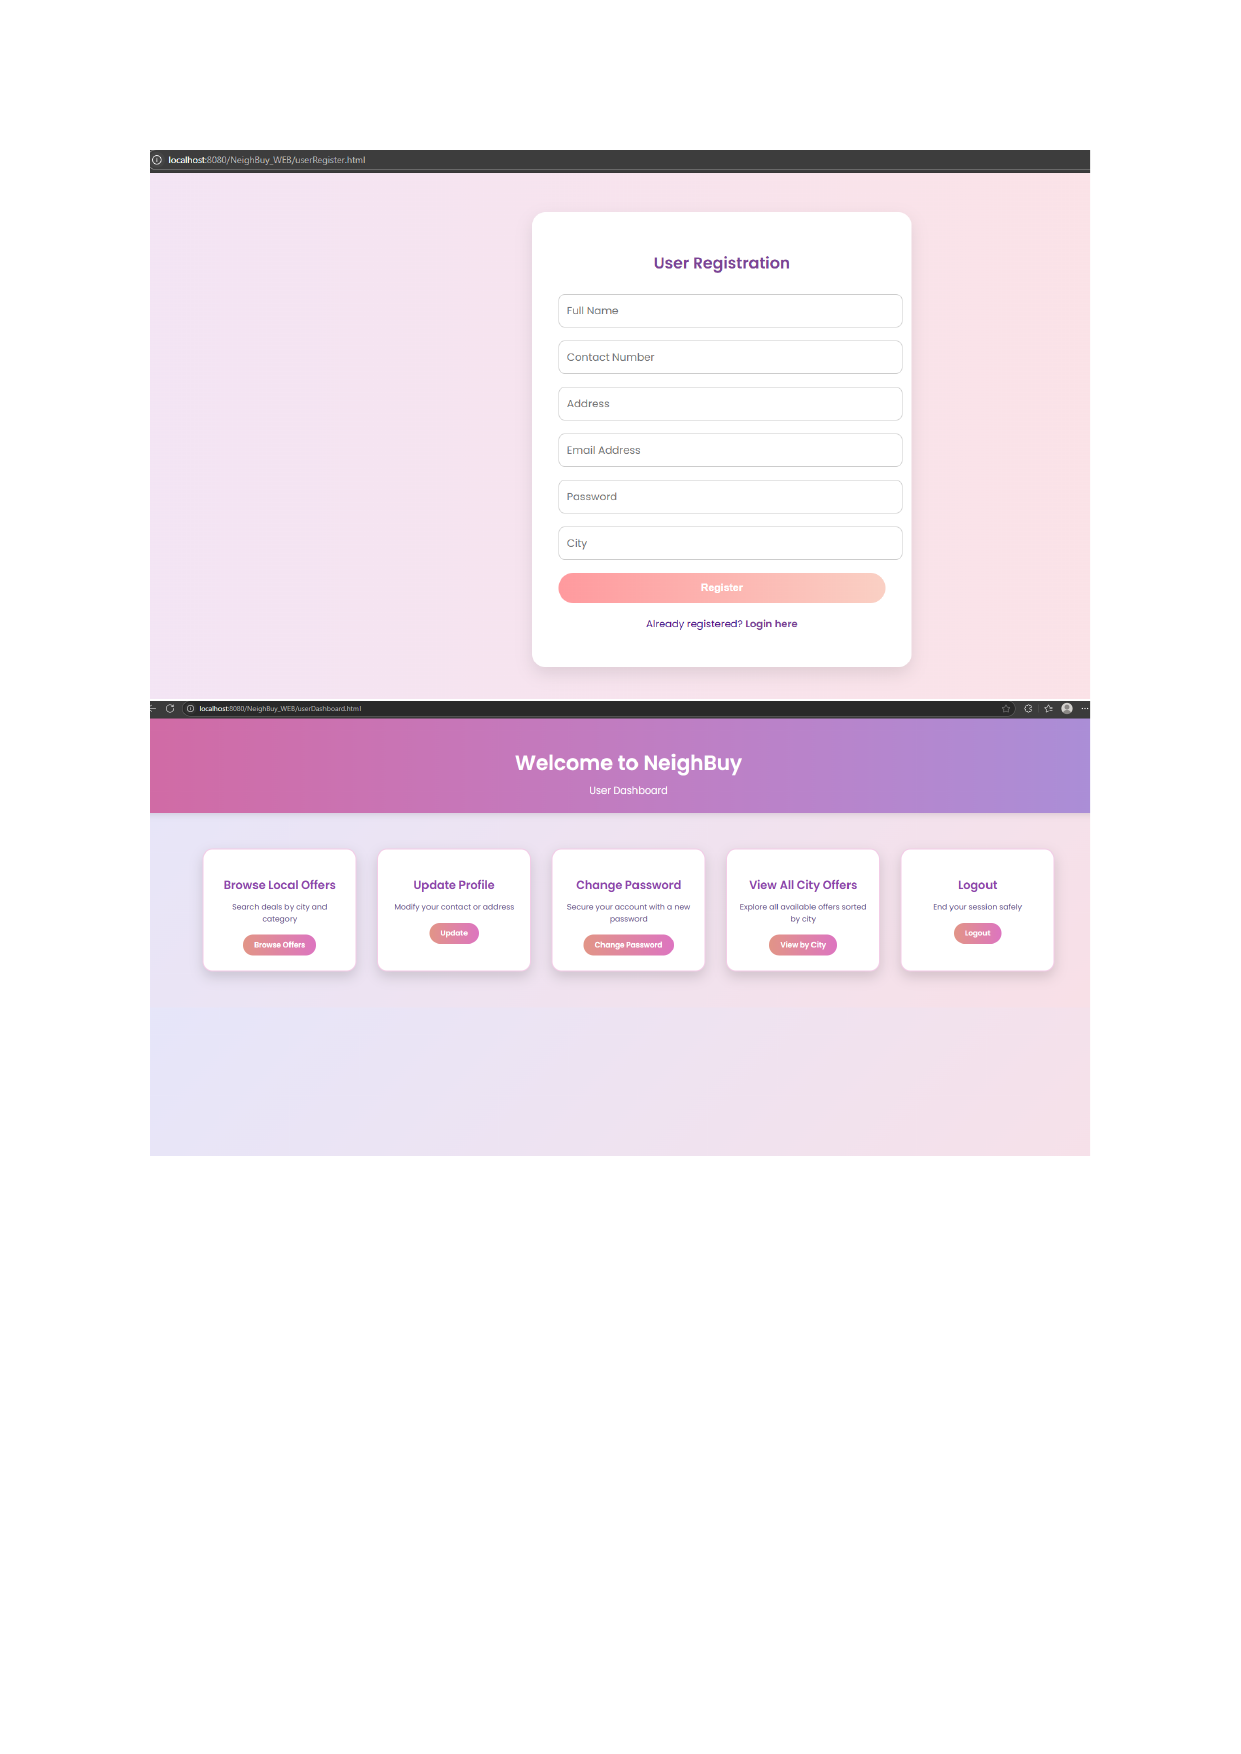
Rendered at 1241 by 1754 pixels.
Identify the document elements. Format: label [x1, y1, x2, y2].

picture [150, 701, 1091, 1156]
picture [150, 150, 1091, 699]
